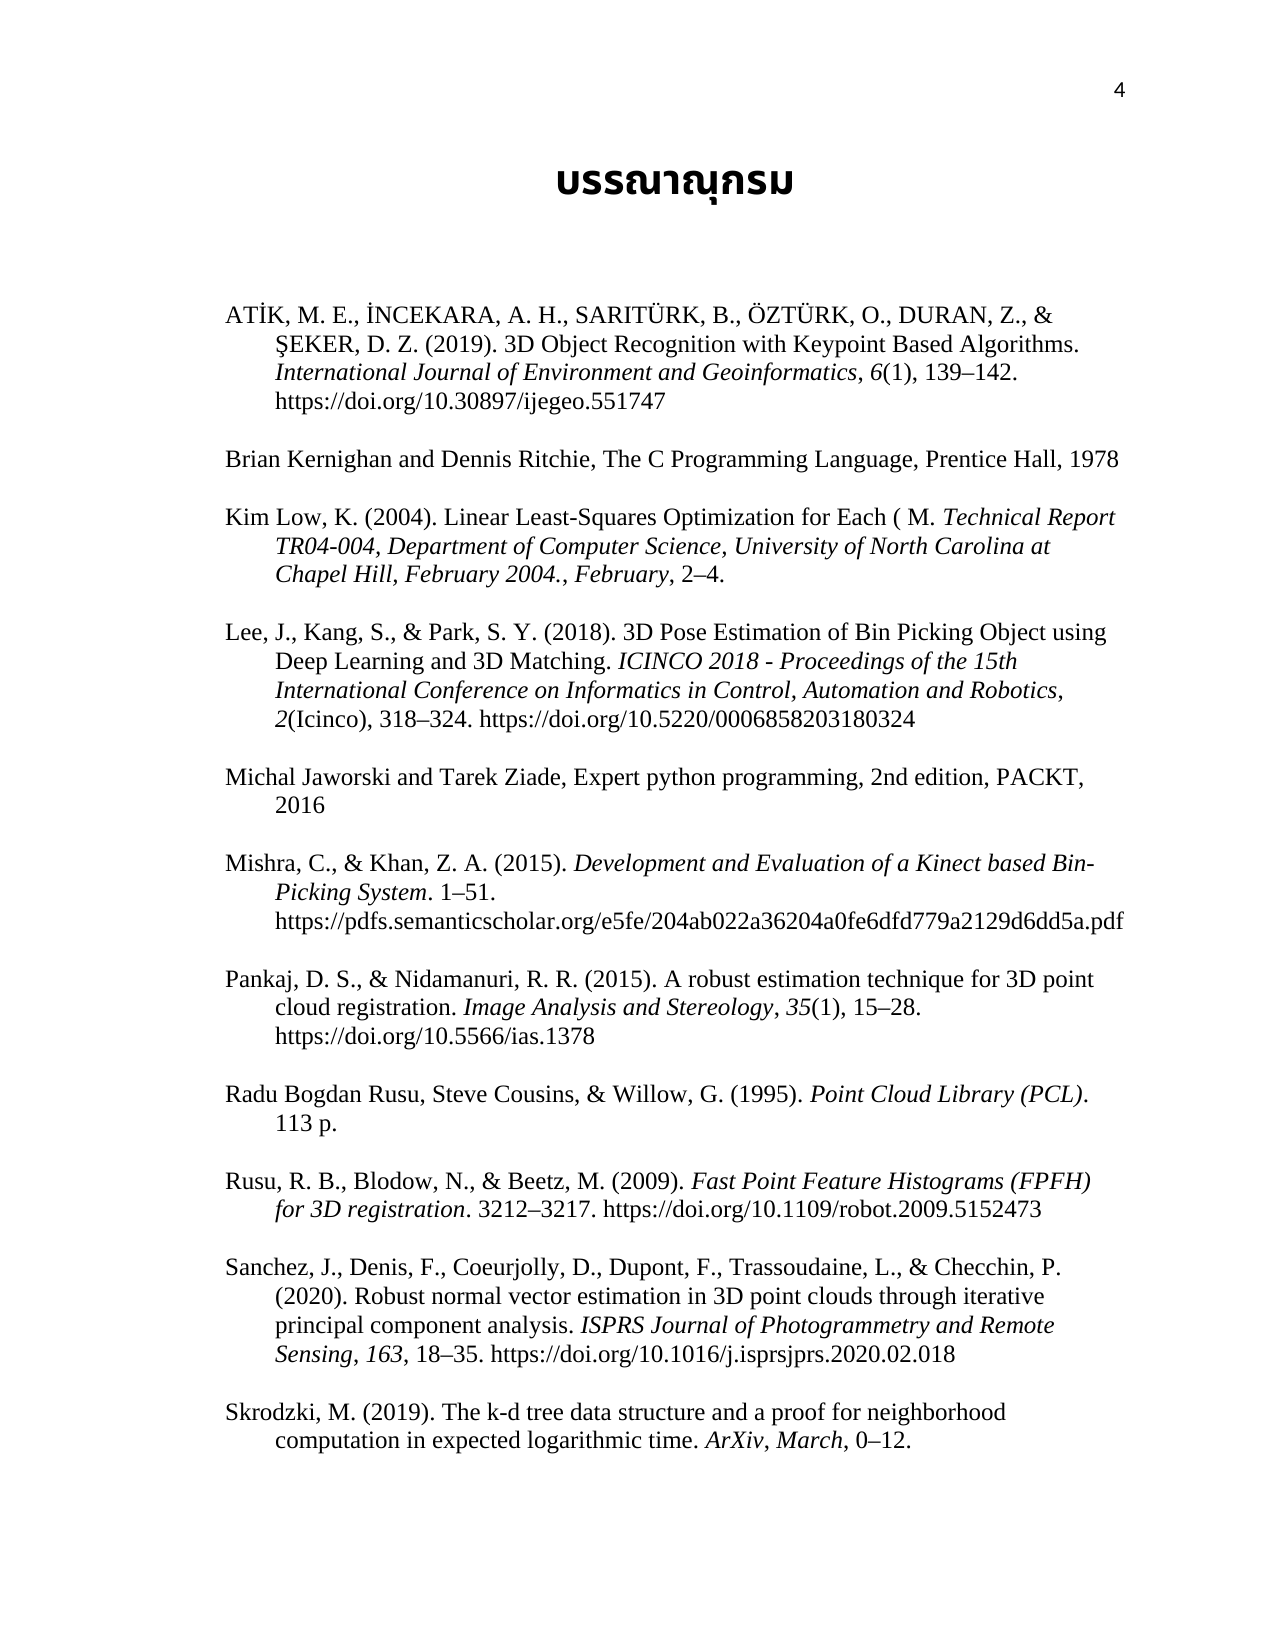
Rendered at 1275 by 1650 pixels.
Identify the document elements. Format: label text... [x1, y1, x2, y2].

text Michal Jaworski and Tarek Ziade, Expert python programming, 2nd edition, PACKT, 2016 [225, 762, 1125, 819]
text Rusu, R. B., Blodow, N., & Beetz, M. (2009). Fast Point Feature Histograms (FPFH) for 3D registration. 3212–3217. https://doi.org/10.1109/robot.2009.5152473 [225, 1166, 1125, 1223]
subtitle บรรณาณุกรม [225, 150, 1125, 213]
text Lee, J., Kang, S., & Park, S. Y. (2018). 3D Pose Estimation of Bin Picking Object using Deep Learning and 3D Matching. ICINCO 2018 - Proceedings of the 15th International Conference on Informatics in Control, Automation and Robotics, 2(Icinco), 318–324. https://doi.org/10.5220/0006858203180324 [225, 617, 1125, 732]
text Brian Kernighan and Dennis Ritchie, The C Programming Language, Prentice Hall, 1978 [225, 444, 1125, 473]
text Skrodzki, M. (2019). The k-d tree data structure and a proof for neighborhood computation in expected logarithmic time. ArXiv, March, 0–12. [225, 1397, 1125, 1454]
text Radu Bogdan Rusu, Steve Cousins, & Willow, G. (1995). Point Cloud Library (PCL). 113 p. [225, 1079, 1125, 1137]
text Mishra, C., & Khan, Z. A. (2015). Development and Evaluation of a Kinect based Bin-Picking System. 1–51. https://pdfs.semanticscholar.org/e5fe/204ab022a36204a0fe6dfd779a2129d6dd5a.pdf [225, 848, 1125, 934]
text ATİK, M. E., İNCEKARA, A. H., SARITÜRK, B., ÖZTÜRK, O., DURAN, Z., & ŞEKER, D. Z. (2019). 3D Object Recognition with Keypoint Based Algorithms. International Journal of Environment and Geoinformatics, 6(1), 139–142. https://doi.org/10.30897/ijegeo.551747 [225, 300, 1125, 415]
text Sanchez, J., Denis, F., Coeurjolly, D., Dupont, F., Trassoudaine, L., & Checchin, P. (2020). Robust normal vector estimation in 3D point clouds through iterative principal component analysis. ISPRS Journal of Photogrammetry and Remote Sensing, 163, 18–35. https://doi.org/10.1016/j.isprsjprs.2020.02.018 [225, 1252, 1125, 1367]
text Kim Low, K. (2004). Linear Least-Squares Optimization for Each ( M. Technical Report TR04-004, Department of Computer Science, University of North Carolina at Chapel Hill, February 2004., February, 2–4. [225, 502, 1125, 588]
text Pankaj, D. S., & Nidamanuri, R. R. (2015). A robust estimation technique for 3D point cloud registration. Image Analysis and Stereology, 35(1), 15–28. https://doi.org/10.5566/ias.1378 [225, 964, 1125, 1050]
